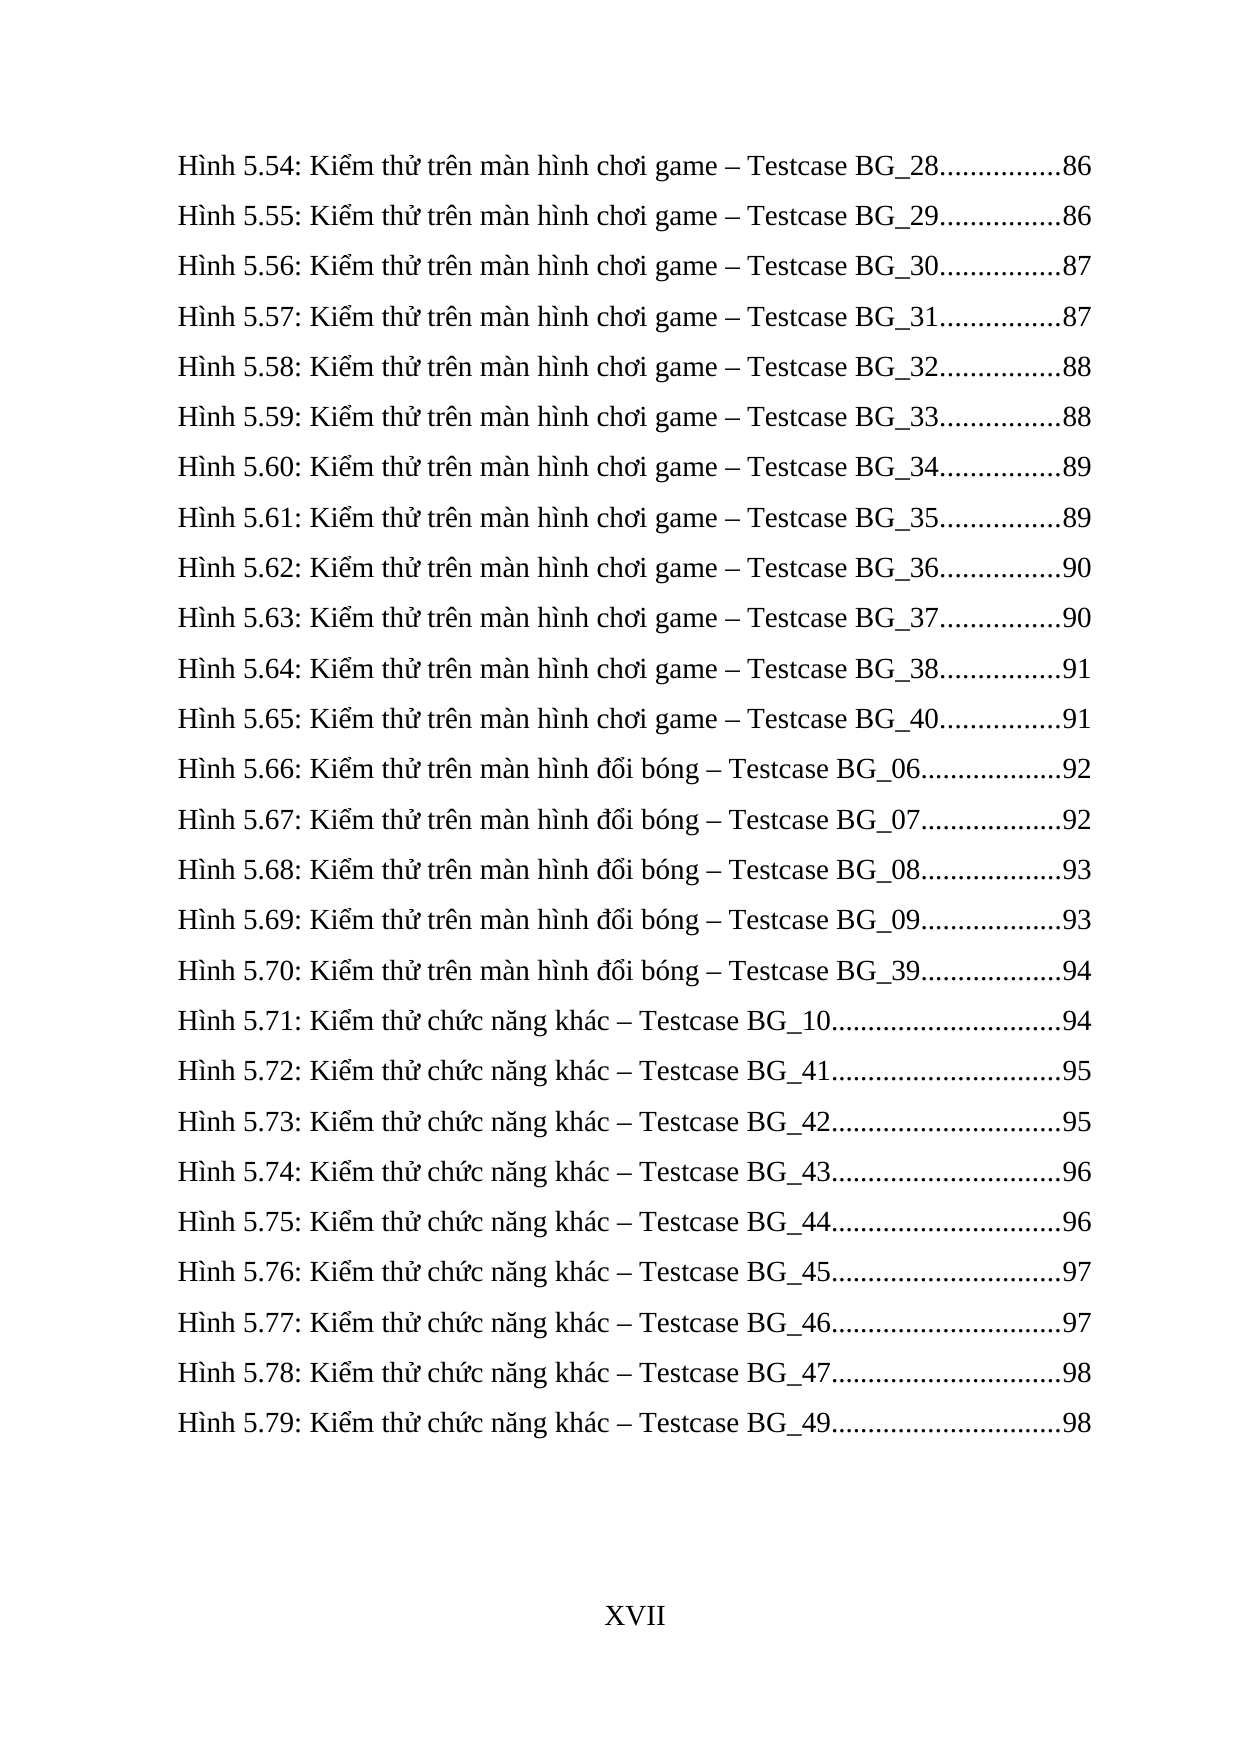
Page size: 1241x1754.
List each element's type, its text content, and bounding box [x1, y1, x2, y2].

text Hình 5.75: Kiểm thử chức năng khác – Testcase BG_44 96 [177, 1204, 1092, 1238]
text Hình 5.64: Kiểm thử trên màn hình chơi game – Testcase BG_38 91 [177, 651, 1092, 684]
text Hình 5.54: Kiểm thử trên màn hình chơi game – Testcase BG_28 86 [177, 148, 1092, 181]
text Hình 5.56: Kiểm thử trên màn hình chơi game – Testcase BG_30 87 [177, 248, 1092, 282]
text Hình 5.65: Kiểm thử trên màn hình chơi game – Testcase BG_40 91 [177, 701, 1092, 735]
text Hình 5.73: Kiểm thử chức năng khác – Testcase BG_42 95 [177, 1104, 1092, 1137]
text Hình 5.66: Kiểm thử trên màn hình đổi bóng – Testcase BG_06 92 [177, 751, 1092, 785]
text Hình 5.68: Kiểm thử trên màn hình đổi bóng – Testcase BG_08 93 [177, 852, 1092, 886]
text Hình 5.69: Kiểm thử trên màn hình đổi bóng – Testcase BG_09 93 [177, 902, 1092, 936]
text Hình 5.74: Kiểm thử chức năng khác – Testcase BG_43 96 [177, 1154, 1092, 1187]
text Hình 5.76: Kiểm thử chức năng khác – Testcase BG_45 97 [177, 1254, 1092, 1288]
text Hình 5.77: Kiểm thử chức năng khác – Testcase BG_46 97 [177, 1305, 1092, 1338]
text Hình 5.55: Kiểm thử trên màn hình chơi game – Testcase BG_29 86 [177, 198, 1092, 232]
text Hình 5.62: Kiểm thử trên màn hình chơi game – Testcase BG_36 90 [177, 550, 1092, 584]
text Hình 5.78: Kiểm thử chức năng khác – Testcase BG_47 98 [177, 1355, 1092, 1389]
text Hình 5.79: Kiểm thử chức năng khác – Testcase BG_49 98 [177, 1406, 1092, 1439]
text Hình 5.67: Kiểm thử trên màn hình đổi bóng – Testcase BG_07 92 [177, 802, 1092, 835]
text Hình 5.63: Kiểm thử trên màn hình chơi game – Testcase BG_37 90 [177, 601, 1092, 634]
text Hình 5.70: Kiểm thử trên màn hình đổi bóng – Testcase BG_39 94 [177, 953, 1092, 986]
text Hình 5.60: Kiểm thử trên màn hình chơi game – Testcase BG_34 89 [177, 449, 1092, 483]
text Hình 5.71: Kiểm thử chức năng khác – Testcase BG_10 94 [177, 1003, 1092, 1037]
text Hình 5.58: Kiểm thử trên màn hình chơi game – Testcase BG_32 88 [177, 349, 1092, 382]
text Hình 5.59: Kiểm thử trên màn hình chơi game – Testcase BG_33 88 [177, 399, 1092, 433]
text Hình 5.57: Kiểm thử trên màn hình chơi game – Testcase BG_31 87 [177, 299, 1092, 332]
text Hình 5.72: Kiểm thử chức năng khác – Testcase BG_41 95 [177, 1053, 1092, 1087]
text Hình 5.61: Kiểm thử trên màn hình chơi game – Testcase BG_35 89 [177, 500, 1092, 533]
